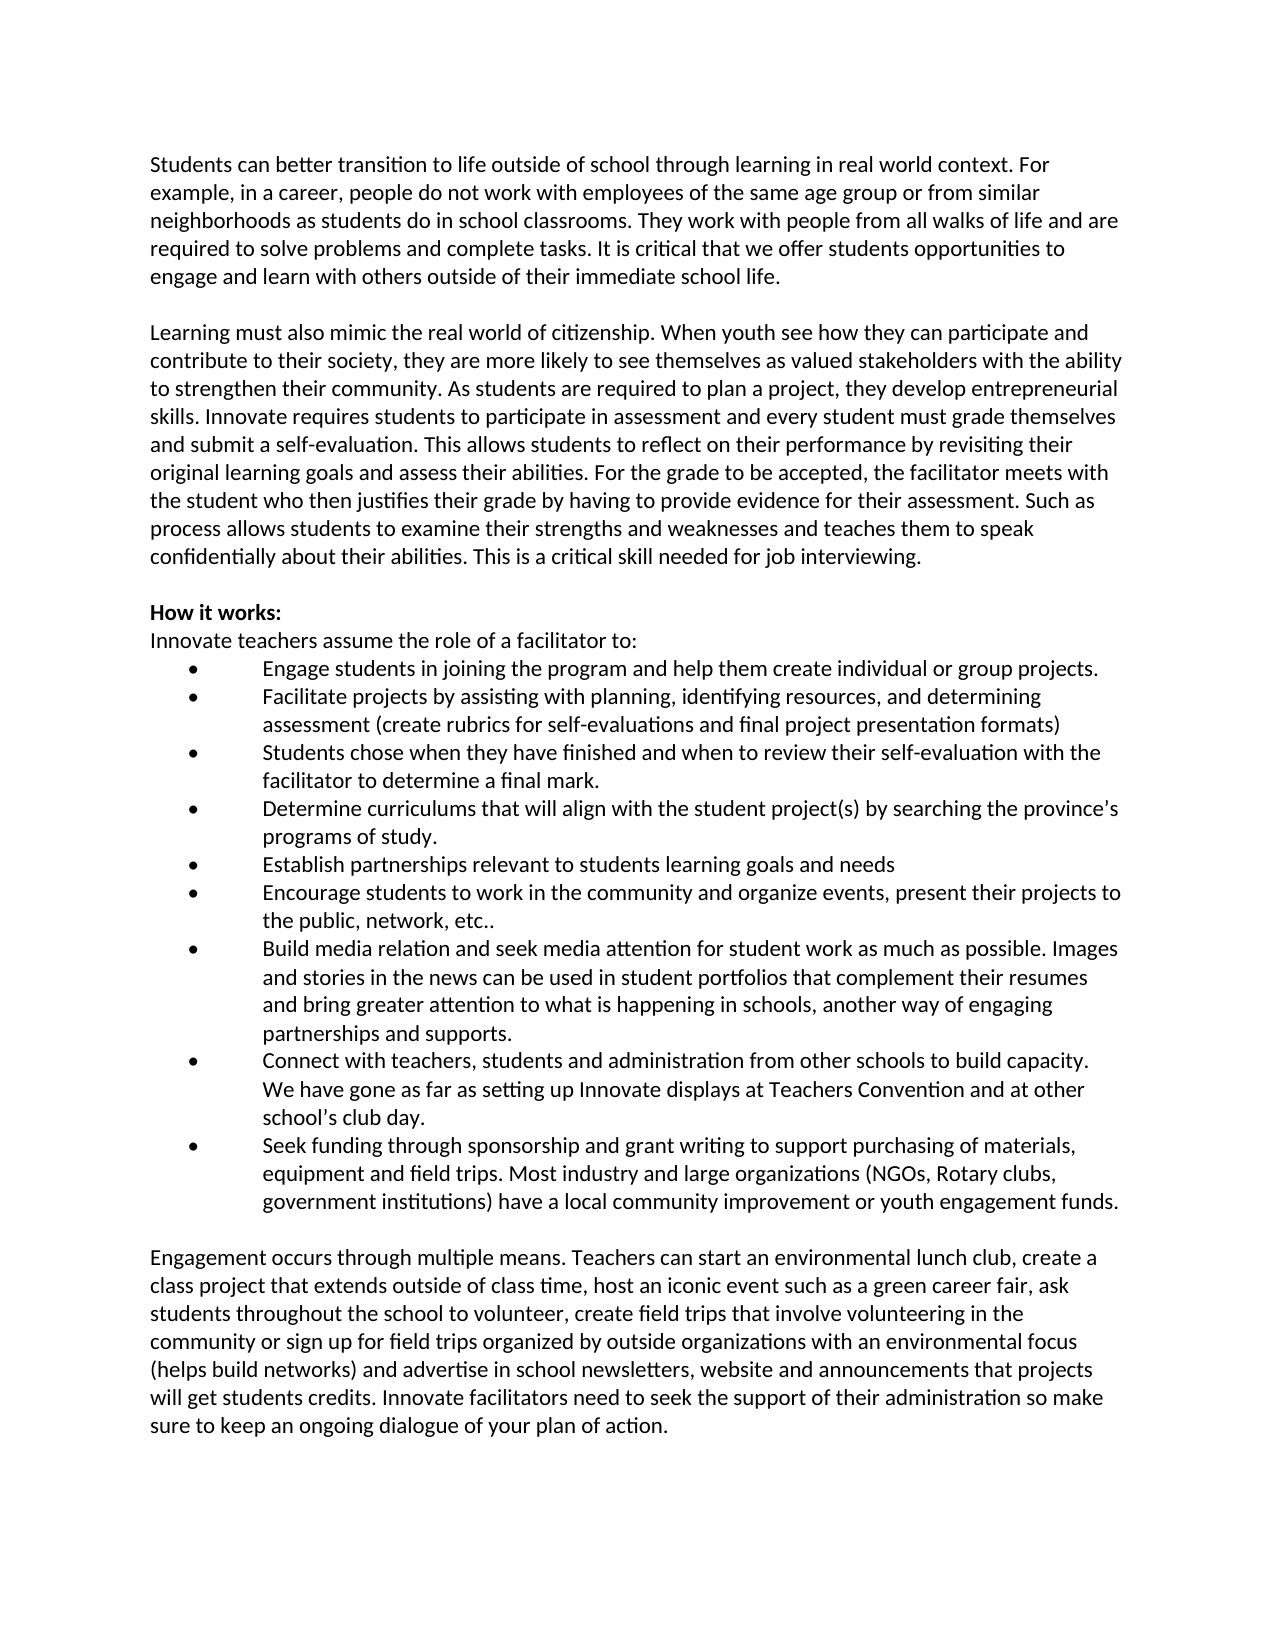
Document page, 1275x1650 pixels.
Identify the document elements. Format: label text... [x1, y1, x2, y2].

list Seek funding through sponsorship and grant writing to support purchasing of materials, equipment and field trips. Most industry and large organizations (NGOs, Rotary clubs, government institutions) have a local community improvement or youth engagement funds. [187, 1131, 1125, 1215]
list Determine curriculums that will align with the student project(s) by searching the province’s programs of study. [187, 794, 1125, 851]
text How it works: [150, 598, 1125, 626]
list Connect with teachers, students and administration from other schools to build capacity. We have gone as far as setting up Innovate displays at Teachers Convention and at other school’s club day. [187, 1047, 1125, 1131]
text Learning must also mimic the real world of citizenship. When youth see how they can participate and contribute to their society, they are more likely to see themselves as valued stakeholders with the ability to strengthen their community. As students are required to plan a project, they develop entrepreneurial skills. Innovate requires students to participate in assessment and every student must grade themselves and submit a self-evaluation. This allows students to reflect on their performance by revisiting their original learning goals and assess their abilities. For the grade to be accepted, the facilitator meets with the student who then justifies their grade by having to provide evidence for their assessment. Such as process allows students to examine their strengths and weaknesses and teaches them to speak confidentially about their abilities. This is a critical skill needed for job interviewing. [150, 318, 1125, 570]
list Engage students in joining the program and help them create individual or group projects. [187, 654, 1125, 682]
list Encourage students to work in the community and organize events, present their projects to the public, network, etc.. [187, 878, 1125, 934]
list Facilitate projects by assisting with planning, identifying resources, and determining assessment (create rubrics for self-evaluations and final project presentation formats) [187, 682, 1125, 738]
list Establish partnerships relevant to students learning goals and needs [187, 851, 1125, 878]
list Students chose when they have finished and when to review their self-evaluation with the facilitator to determine a final mark. [187, 738, 1125, 794]
text Innovate teachers assume the role of a facilitator to: [150, 626, 1125, 654]
list Build media relation and seek media attention for student work as much as possible. Images and stories in the news can be used in student portfolios that complement their resumes and bring greater attention to what is happening in schools, another way of engaging partnerships and supports. [187, 934, 1125, 1047]
text Students can better transition to life outside of school through learning in real world context. For example, in a career, people do not work with employees of the same age group or from similar neighborhoods as students do in school classrooms. They work with people from all walks of life and are required to solve problems and complete tasks. It is critical that we offer students opportunities to engage and learn with others outside of their immediate school life. [150, 150, 1125, 290]
text Engagement occurs through multiple means. Teachers can start an environmental lunch club, create a class project that extends outside of class time, host an iconic event such as a green career fair, ask students throughout the school to volunteer, create field trips that involve volunteering in the community or sign up for field trips organized by outside organizations with an environmental focus (helps build networks) and advertise in school newsletters, website and announcements that projects will get students credits. Innovate facilitators need to seek the support of their administration so make sure to keep an ongoing dialogue of your plan of action. [150, 1243, 1125, 1439]
